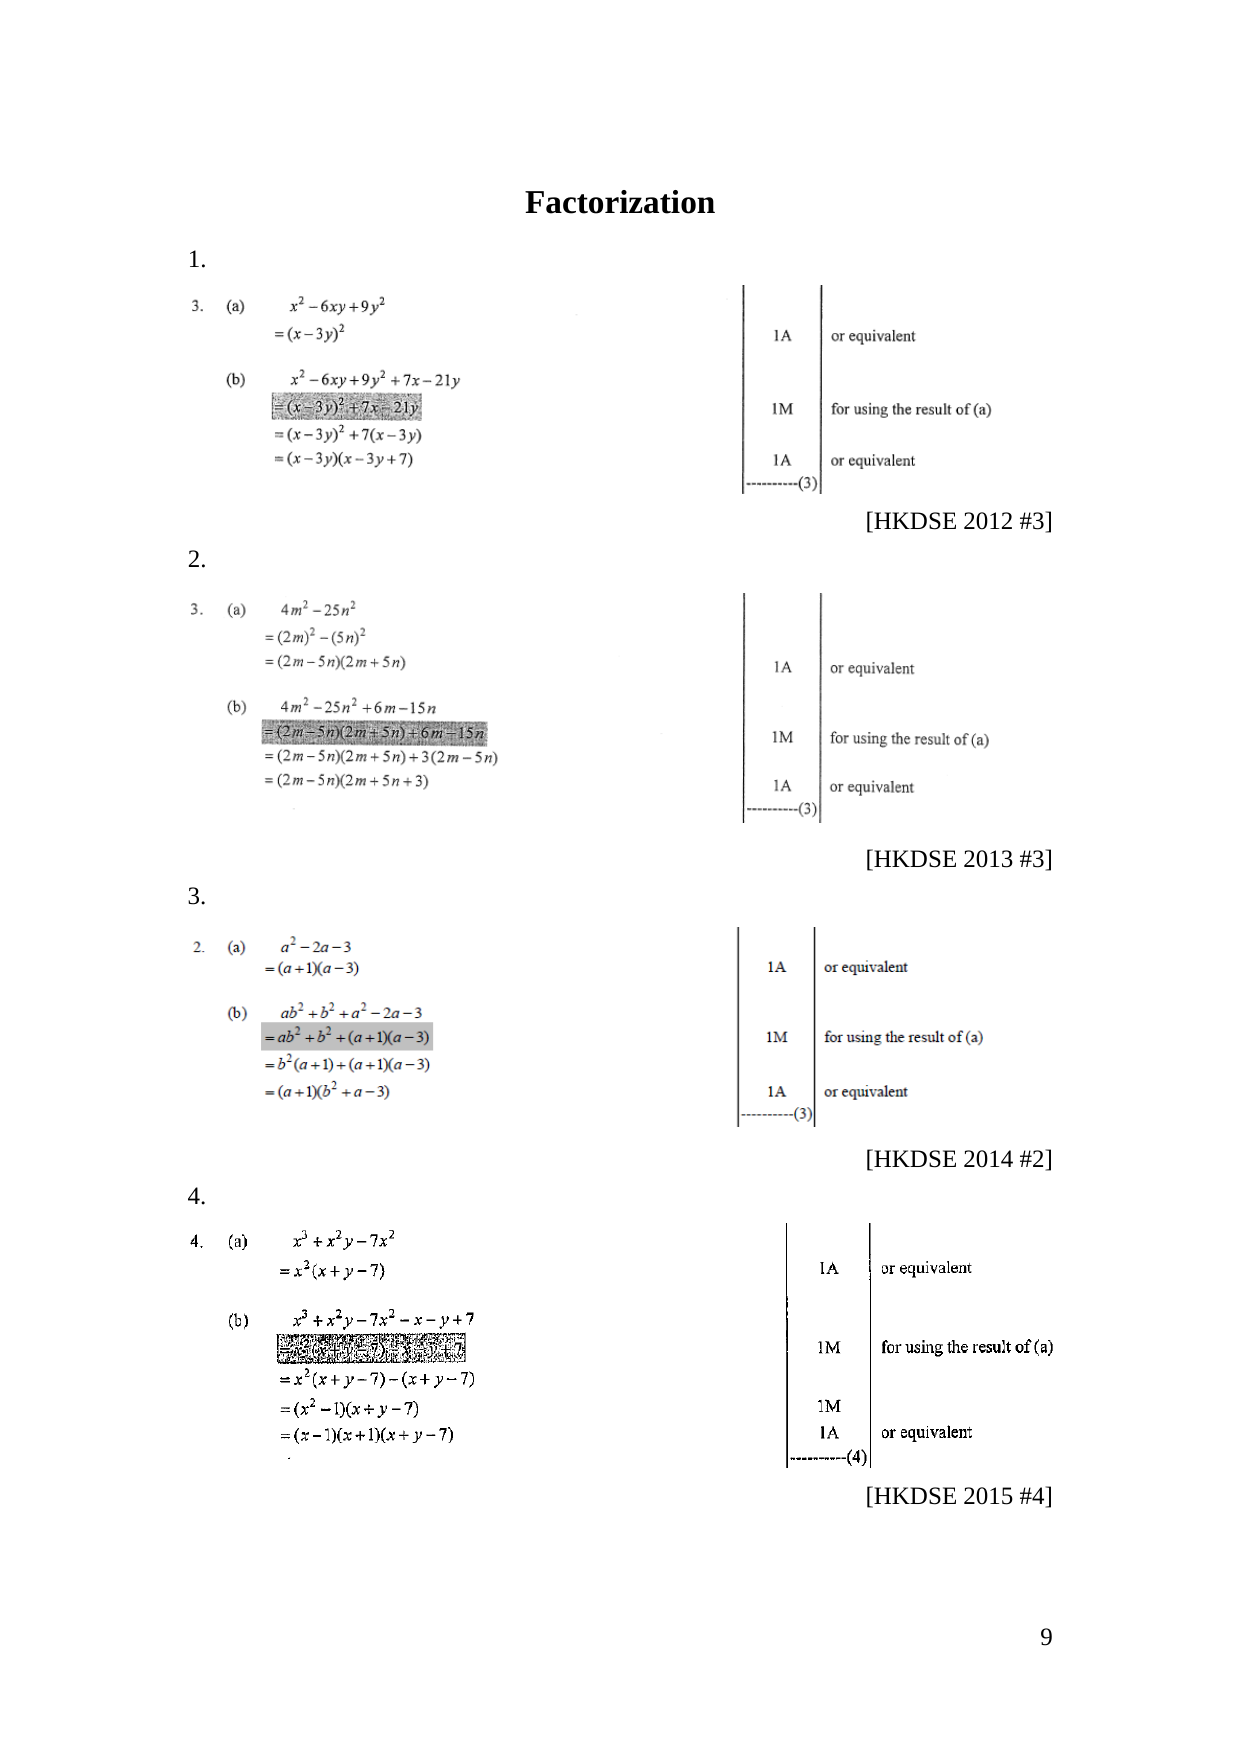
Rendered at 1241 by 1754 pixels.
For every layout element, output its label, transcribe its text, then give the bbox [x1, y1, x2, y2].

text Factorization [187, 164, 1053, 239]
text [HKDSE 2013 #3] [187, 839, 1053, 877]
text 3. [187, 877, 1053, 914]
text 1. [188, 239, 1053, 277]
text 2. [188, 539, 1053, 577]
text [HKDSE 2015 #4] [187, 1477, 1053, 1514]
text [HKDSE 2012 #3] [187, 502, 1053, 539]
text [HKDSE 2014 #2] [187, 1139, 1053, 1177]
text 4. [187, 1177, 1053, 1214]
